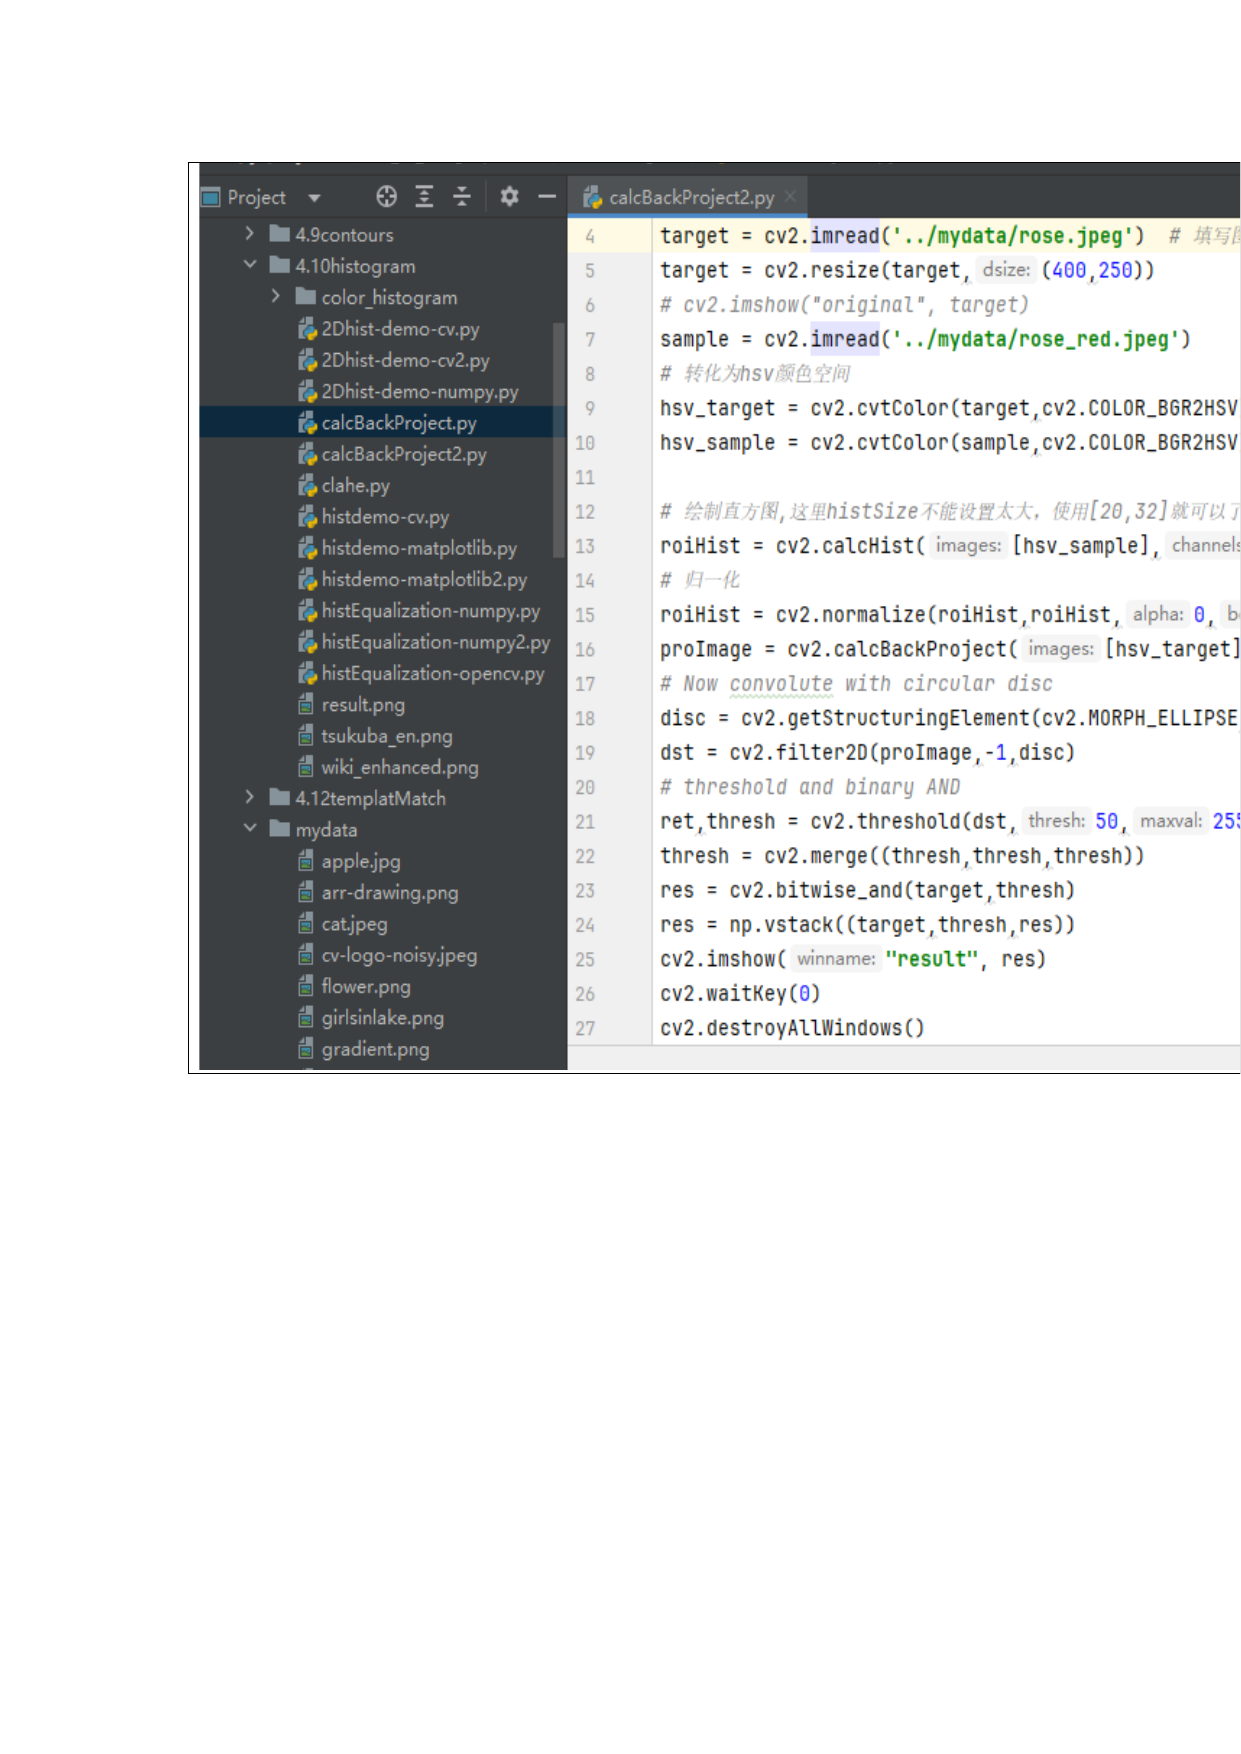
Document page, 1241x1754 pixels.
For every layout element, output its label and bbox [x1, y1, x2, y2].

table_cell [189, 163, 1240, 1073]
picture [199, 163, 1241, 1070]
